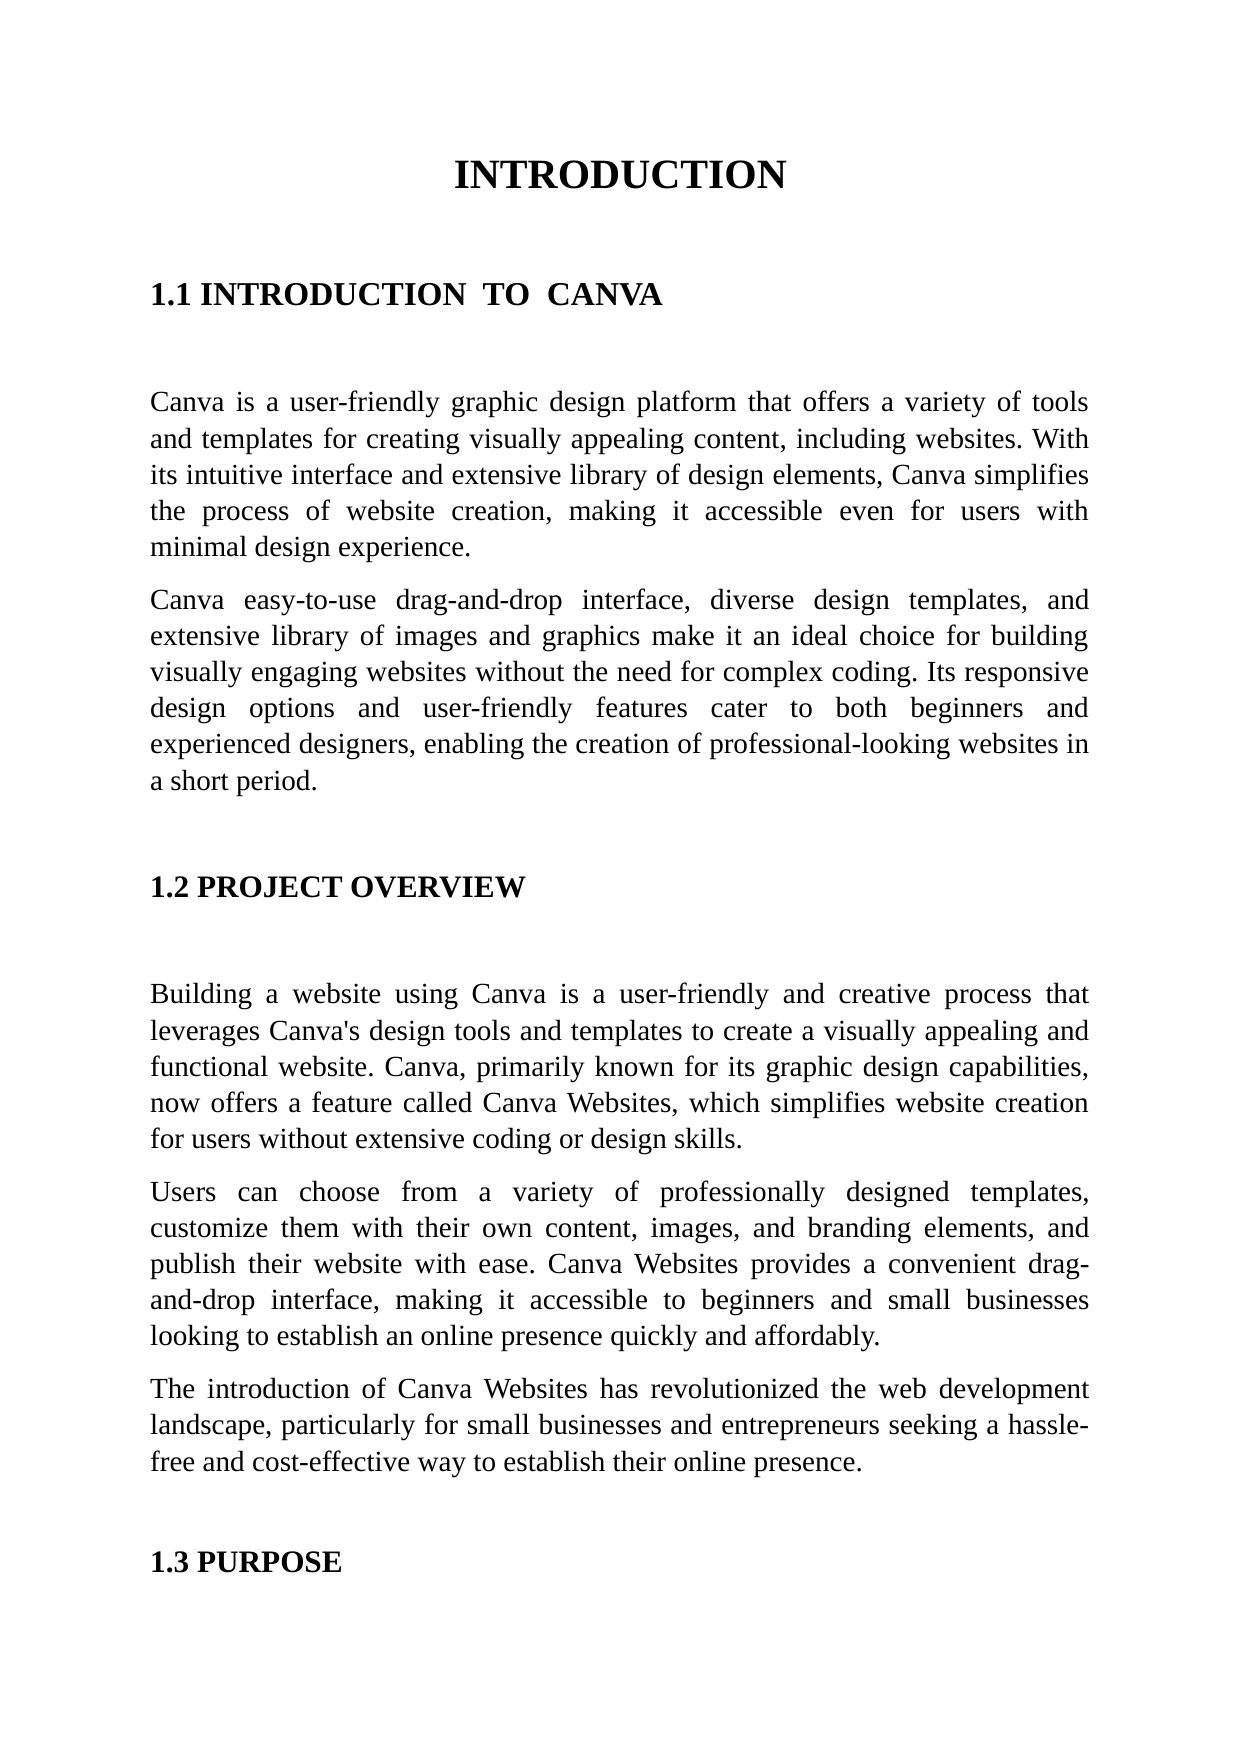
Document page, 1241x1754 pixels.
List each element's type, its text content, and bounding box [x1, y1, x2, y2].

text 1.2 PROJECT OVERVIEW [150, 868, 1090, 904]
text The introduction of Canva Websites has revolutionized the web development landscape, particularly for small businesses and entrepreneurs seeking a hassle-free and cost-effective way to establish their online presence. [150, 1371, 1090, 1477]
text 1.1 INTRODUCTION TO CANVA [150, 274, 1090, 312]
text Canva is a user-friendly graphic design platform that offers a variety of tools and templates for creating visually appealing content, including websites. With its intuitive interface and extensive library of design elements, Canva simplifies the process of website creation, making it accessible even for users with minimal design experience. [150, 384, 1090, 563]
text INTRODUCTION [150, 150, 1090, 198]
text 1.3 PURPOSE [150, 1543, 1090, 1579]
text Users can choose from a variety of professionally designed templates, customize them with their own content, images, and branding elements, and publish their website with ease. Canva Websites provides a convenient drag-and-drop interface, making it accessible to beginners and small businesses looking to establish an online presence quickly and affordably. [150, 1174, 1090, 1352]
text Canva easy-to-use drag-and-drop interface, diverse design templates, and extensive library of images and graphics make it an ideal choice for building visually engaging websites without the need for complex coding. Its responsive design options and user-friendly features cater to both beginners and experienced designers, enabling the creation of professional-looking websites in a short period. [150, 582, 1090, 796]
text Building a website using Canva is a user-friendly and creative process that leverages Canva's design tools and templates to create a visually appealing and functional website. Canva, primarily known for its graphic design capabilities, now offers a feature called Canva Websites, which simplifies website creation for users without extensive coding or design skills. [150, 977, 1090, 1155]
